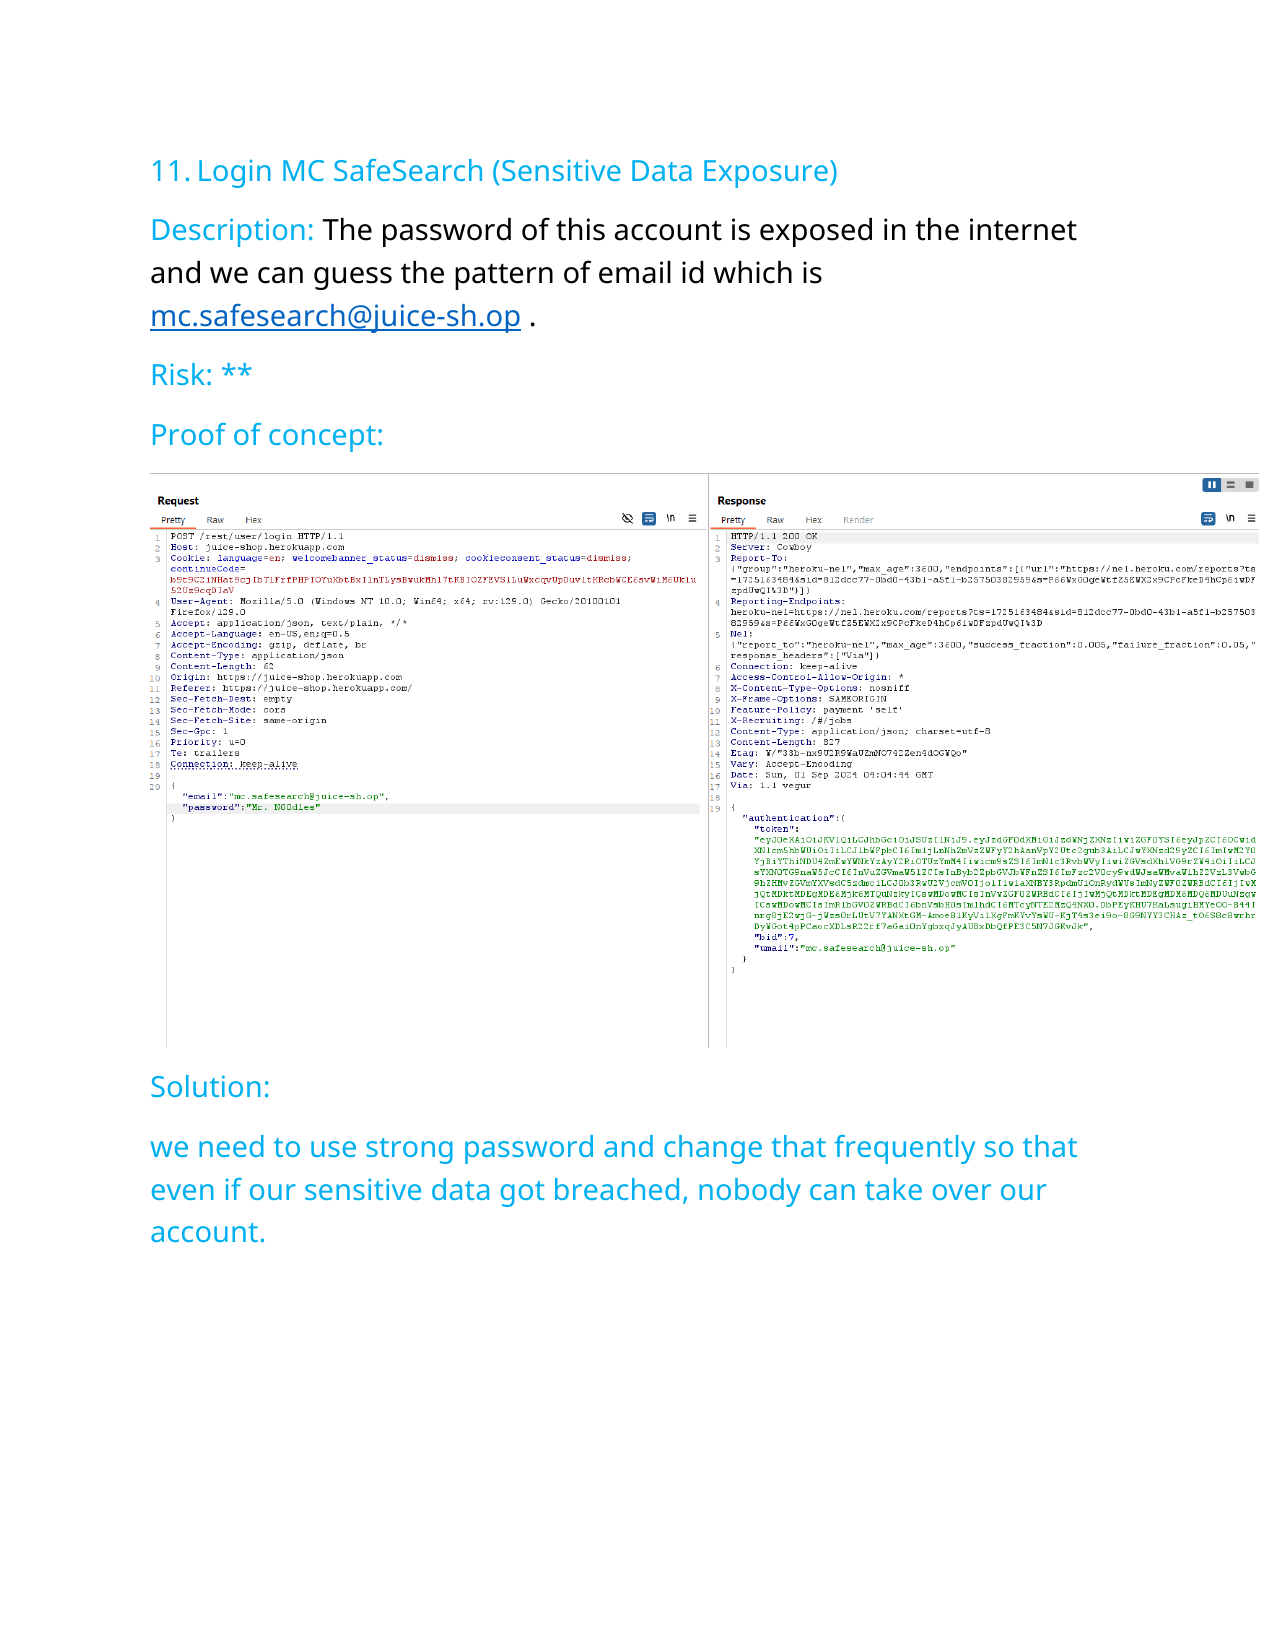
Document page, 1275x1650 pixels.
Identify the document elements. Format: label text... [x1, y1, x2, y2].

text 11. Login MC SafeSearch (Sensitive Data Exposure) [150, 150, 1125, 190]
picture [150, 473, 1260, 1048]
text Proof of concept: [150, 414, 1125, 454]
text Risk: ** [150, 354, 1125, 394]
text Description: The password of this account is exposed in the internet and we can guess the pattern of email id which is mc.safesearch@juice-sh.op . [150, 209, 1125, 335]
text we need to use strong password and change that frequently so that even if our sensitive data got breached, nobody can take over our account. [150, 1126, 1125, 1251]
text Solution: [150, 1066, 1125, 1106]
